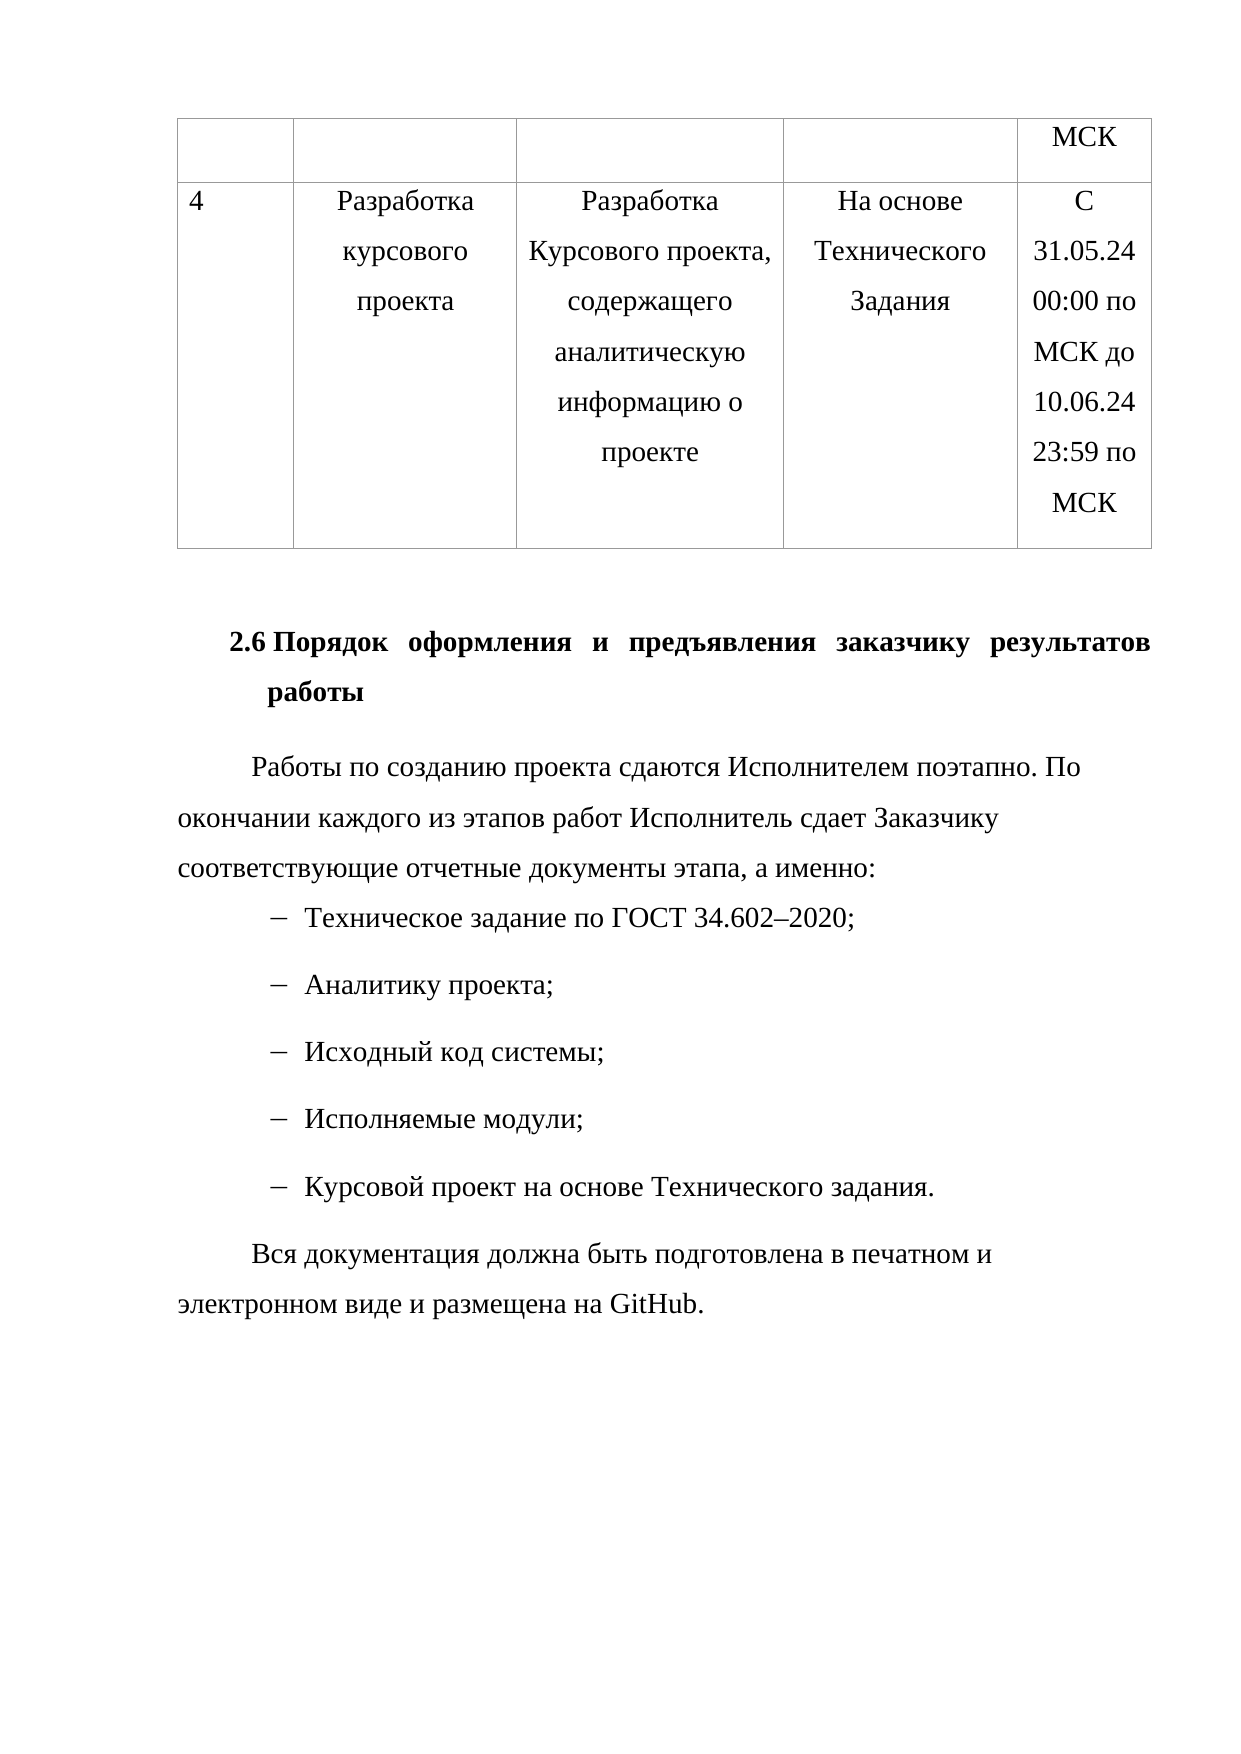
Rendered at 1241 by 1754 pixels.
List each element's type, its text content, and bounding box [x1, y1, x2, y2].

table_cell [294, 119, 516, 182]
text Исходный код системы; [267, 1034, 1152, 1068]
table_cell 3 [178, 119, 293, 182]
table_cell На основе Технического Задания [784, 183, 1017, 547]
table_cell 4 [178, 183, 293, 547]
table_cell Разработка курсового проекта [294, 183, 516, 547]
table_cell С 31.05.24 00:00 по МСК до 10.06.24 23:59 по МСК [1018, 183, 1151, 547]
text Исполняемые модули; [267, 1102, 1152, 1135]
text Работы по созданию проекта сдаются Исполнителем поэтапно. По окончании каждого из этапов работ Исполнитель сдает Заказчику соответствующие отчетные документы этапа, а именно: [177, 749, 1152, 884]
table_cell Разработка Курсового проекта, содержащего аналитическую информацию о проекте [517, 183, 783, 547]
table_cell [1018, 119, 1151, 182]
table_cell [784, 119, 1017, 182]
text Техническое задание по ГОСТ 34.602–2020; [267, 900, 1152, 934]
text Аналитику проекта; [267, 967, 1152, 1001]
list Порядок оформления и предъявления заказчику результатов работы [229, 624, 1152, 708]
text Курсовой проект на основе Технического задания. [267, 1169, 1152, 1202]
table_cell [517, 119, 783, 182]
text Вся документация должна быть подготовлена в печатном и электронном виде и размещена на GitHub. [177, 1236, 1152, 1320]
